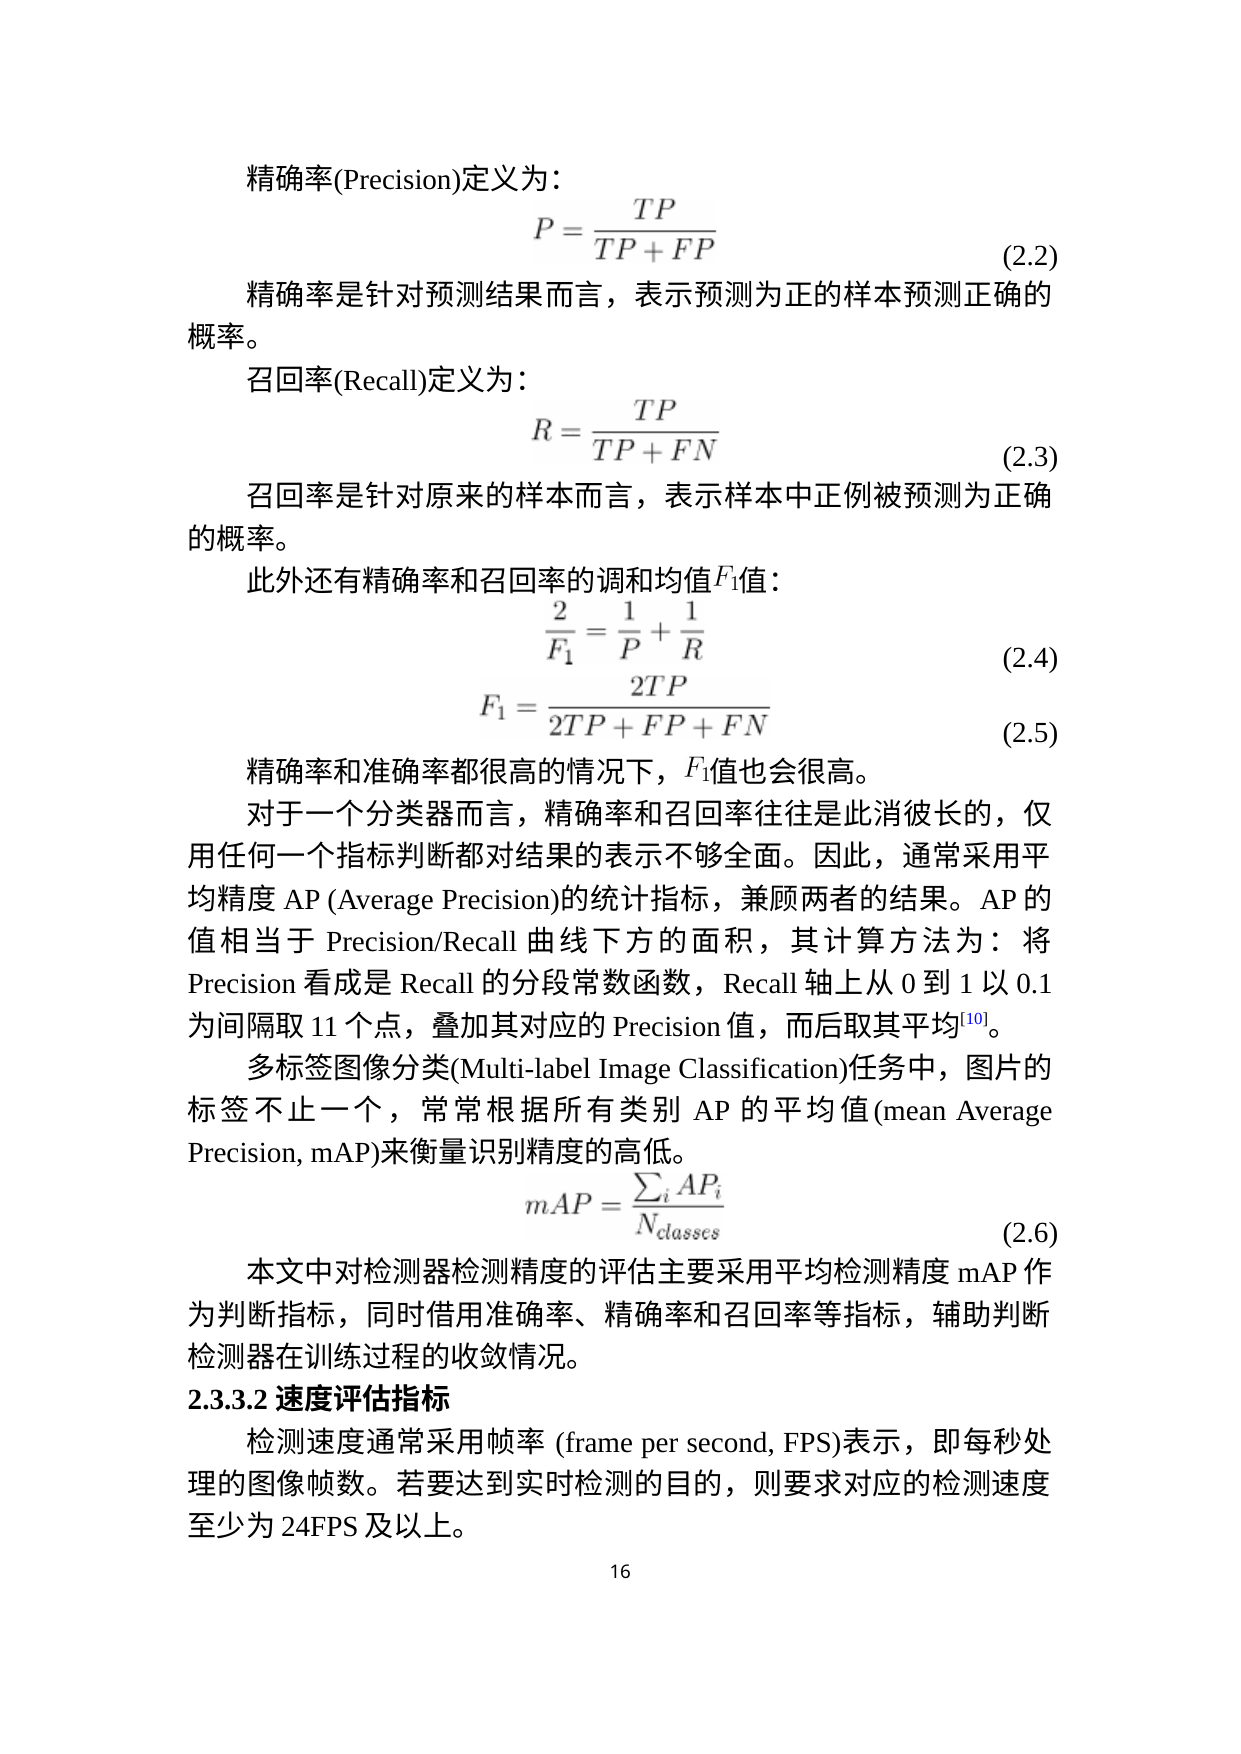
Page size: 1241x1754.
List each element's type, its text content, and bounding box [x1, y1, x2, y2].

text 检测速度通常采用帧率 (frame per second, FPS)表示，即每秒处理的图像帧数。若要达到实时检测的目的，则要求对应的检测速度至少为24FPS及以上。 [187, 1418, 1053, 1545]
text (2.2) [187, 197, 1053, 272]
text 召回率(Recall)定义为： [187, 356, 1053, 399]
text 此外还有精确率和召回率的调和均值值： [187, 557, 1053, 600]
text (2.4) [187, 600, 1053, 674]
text 2.3.3.2 速度评估指标 [187, 1376, 1053, 1418]
text (2.5) [187, 674, 1053, 748]
text 精确率(Precision)定义为： [187, 155, 1053, 197]
text 精确率是针对预测结果而言，表示预测为正的样本预测正确的概率。 [187, 272, 1053, 356]
text 本文中对检测器检测精度的评估主要采用平均检测精度mAP作为判断指标，同时借用准确率、精确率和召回率等指标，辅助判断检测器在训练过程的收敛情况。 [187, 1249, 1053, 1376]
text 多标签图像分类(Multi-label Image Classification)任务中，图片的标签不止一个，常常根据所有类别AP的平均值(mean Average Precision, mAP)来衡量识别精度的高低。 [187, 1044, 1053, 1171]
text 精确率和准确率都很高的情况下，值也会很高。 [187, 748, 1053, 791]
text 对于一个分类器而言，精确率和召回率往往是此消彼长的，仅用任何一个指标判断都对结果的表示不够全面。因此，通常采用平均精度AP (Average Precision)的统计指标，兼顾两者的结果。AP的值相当于Precision/Recall曲线下方的面积，其计算方法为：将Precision看成是Recall的分段常数函数，Recall轴上从0到1以0.1为间隔取11个点，叠加其对应的Precision值，而后取其平均[10]。 [187, 791, 1053, 1044]
text (2.6) [187, 1171, 1053, 1249]
text 召回率是针对原来的样本而言，表示样本中正例被预测为正确的概率。 [187, 473, 1053, 557]
text (2.3) [187, 399, 1053, 473]
